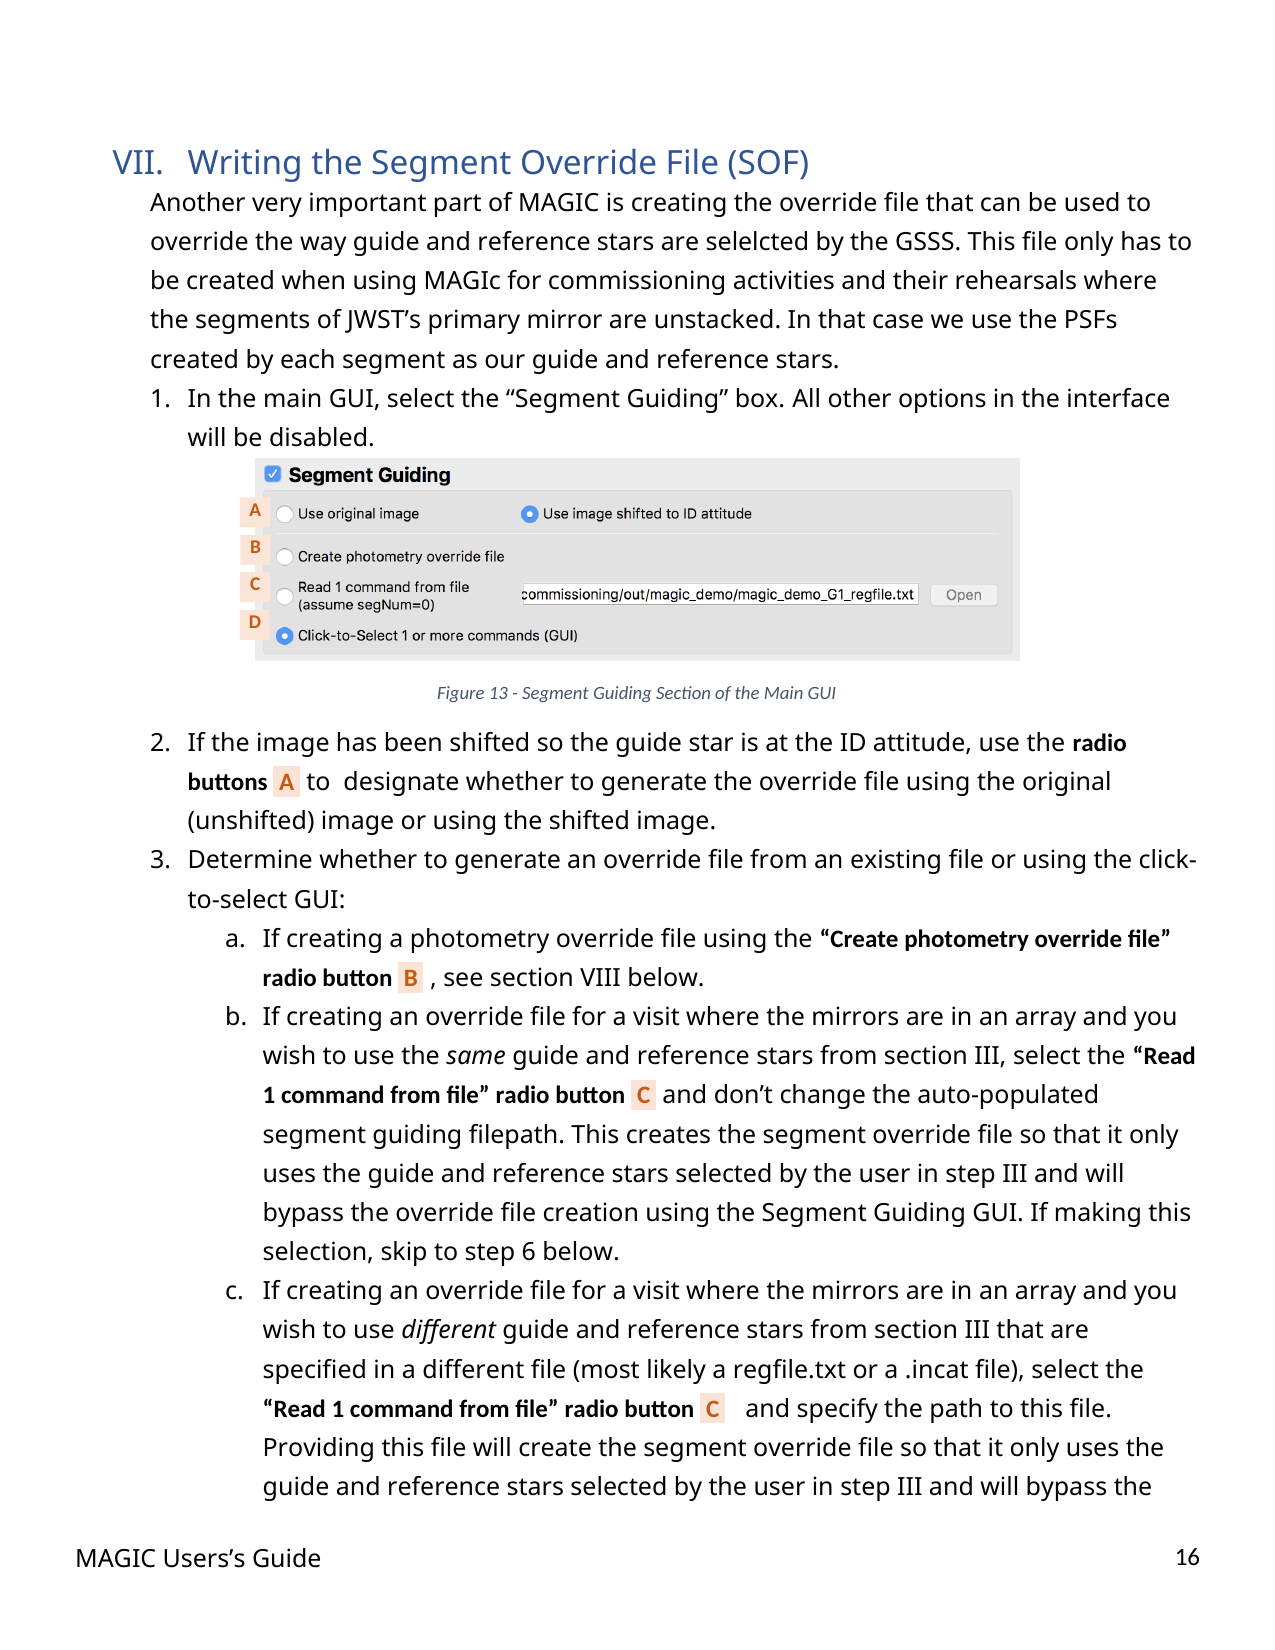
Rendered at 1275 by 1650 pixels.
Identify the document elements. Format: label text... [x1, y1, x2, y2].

list If creating an override file for a visit where the mirrors are in an array and you wish to use the same guide and reference stars from section III, select the “Read 1 command from file” radio button C and don’t change the auto-populated segment guiding filepath. This creates the segment override file so that it only uses the guide and reference stars selected by the user in step III and will bypass the override file creation using the Segment Guiding GUI. If making this selection, skip to step 6 below. [225, 999, 1200, 1268]
list In the main GUI, select the “Segment Guiding” box. All other options in the interface will be disabled. [150, 380, 1200, 454]
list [225, 1273, 1200, 1503]
subtitle Writing the Segment Override File (SOF) [112, 139, 1200, 184]
text Another very important part of MAGIC is creating the override file that can be used to override the way guide and reference stars are selelcted by the GSSS. This file only has to be created when using MAGIc for commissioning activities and their rehearsals where the segments of JWST’s primary mirror are unstacked. In that case we use the PSFs created by each segment as our guide and reference stars. [150, 184, 1200, 375]
list Determine whether to generate an override file from an existing file or using the click-to-select GUI: [150, 842, 1200, 915]
list If creating a photometry override file using the “Create photometry override file” radio button B , see section VIII below. [225, 921, 1200, 994]
picture [255, 458, 1020, 661]
list If the image has been shifted so the guide star is at the ID attitude, use the radio buttons A to designate whether to generate the override file using the original (unshifted) image or using the shifted image. [150, 725, 1200, 837]
